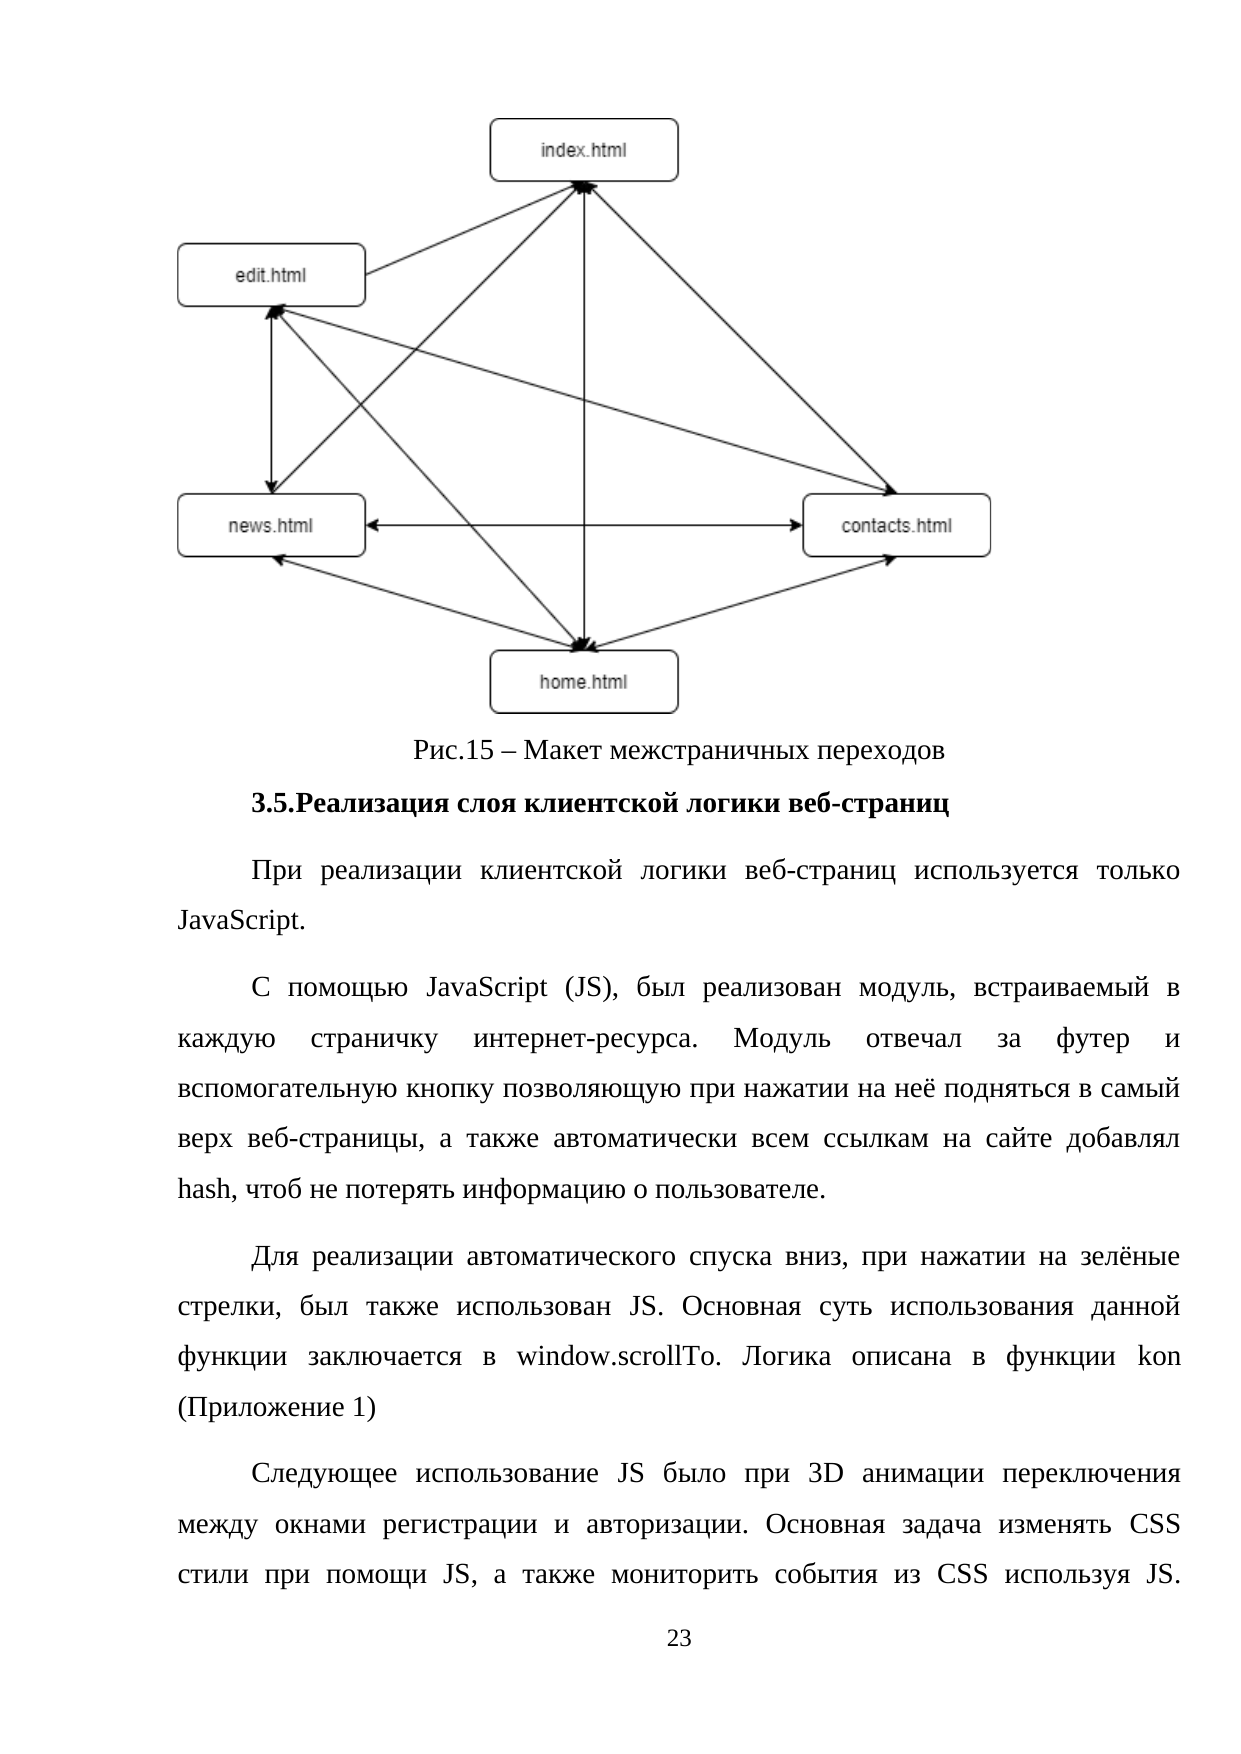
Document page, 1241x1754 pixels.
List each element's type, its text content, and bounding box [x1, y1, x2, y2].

text Рис.15 – Макет межстраничных переходов [177, 732, 1181, 766]
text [177, 1456, 1181, 1590]
text Реализация слоя клиентской логики веб-страниц [251, 785, 1181, 819]
text С помощью JavaScript (JS), был реализован модуль, встраиваемый в каждую страничку интернет-ресурса. Модуль отвечал за футер и вспомогательную кнопку позволяющую при нажатии на неё подняться в самый верх веб-страницы, а также автоматически всем ссылкам на сайте добавлял hash, чтоб не потерять информацию о пользователе. [177, 969, 1181, 1204]
picture [177, 118, 992, 714]
text При реализации клиентской логики веб-страниц используется только JavaScript. [177, 852, 1181, 936]
text Для реализации автоматического спуска вниз, при нажатии на зелёные стрелки, был также использован JS. Основная суть использования данной функции заключается в window.scrollTo. Логика описана в функции kon (Приложение 1) [177, 1238, 1181, 1422]
